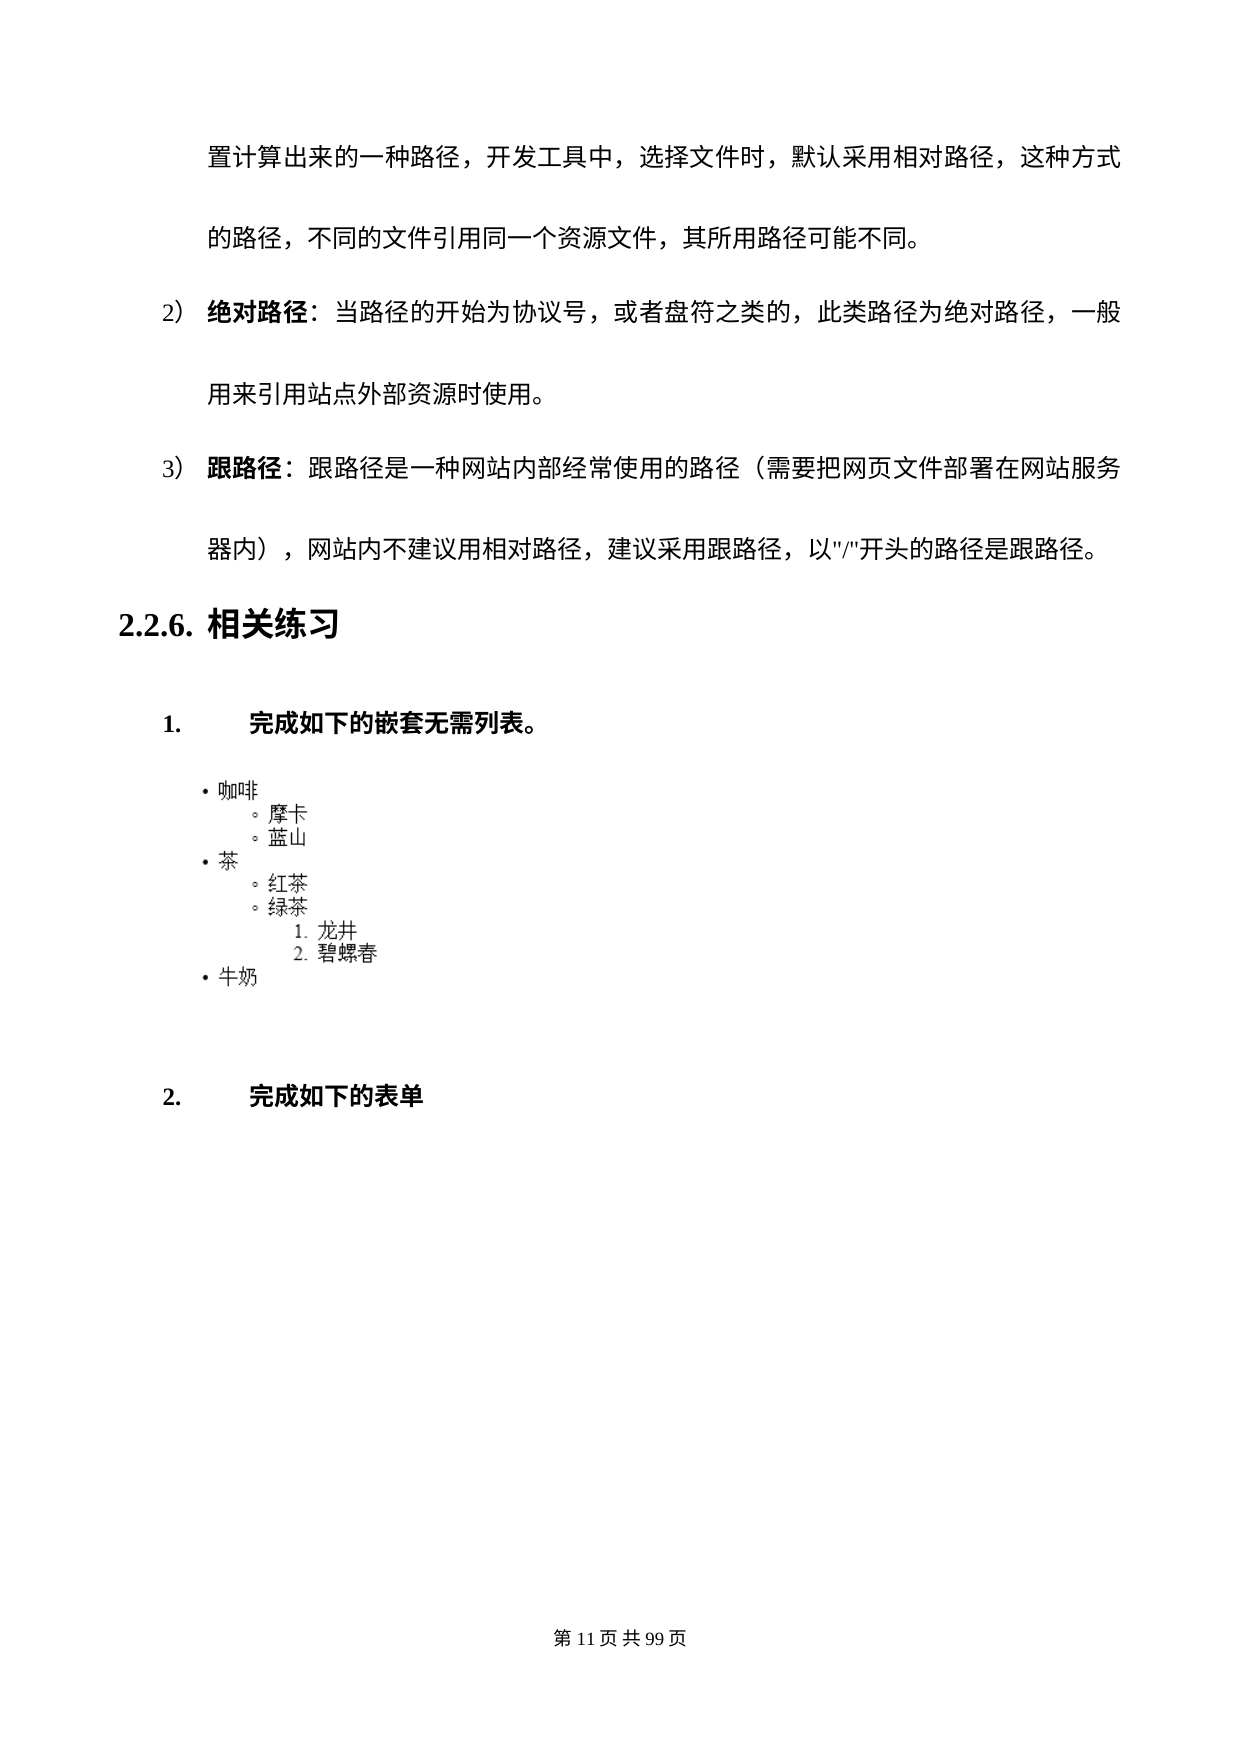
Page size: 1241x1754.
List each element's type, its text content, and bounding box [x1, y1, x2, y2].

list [162, 123, 1122, 269]
list 绝对路径：当路径的开始为协议号，或者盘符之类的，此类路径为绝对路径，一般用来引用站点外部资源时使用。 [162, 278, 1122, 425]
list 完成如下的表单 [162, 1062, 1122, 1127]
list 完成如下的嵌套无需列表。 [162, 689, 1122, 754]
list 跟路径：跟路径是一种网站内部经常使用的路径（需要把网页文件部署在网站服务器内），网站内不建议用相对路径，建议采用跟路径，以"/"开头的路径是跟路径。 [162, 434, 1122, 580]
picture [162, 763, 502, 1026]
subtitle 相关练习 [118, 589, 1122, 654]
